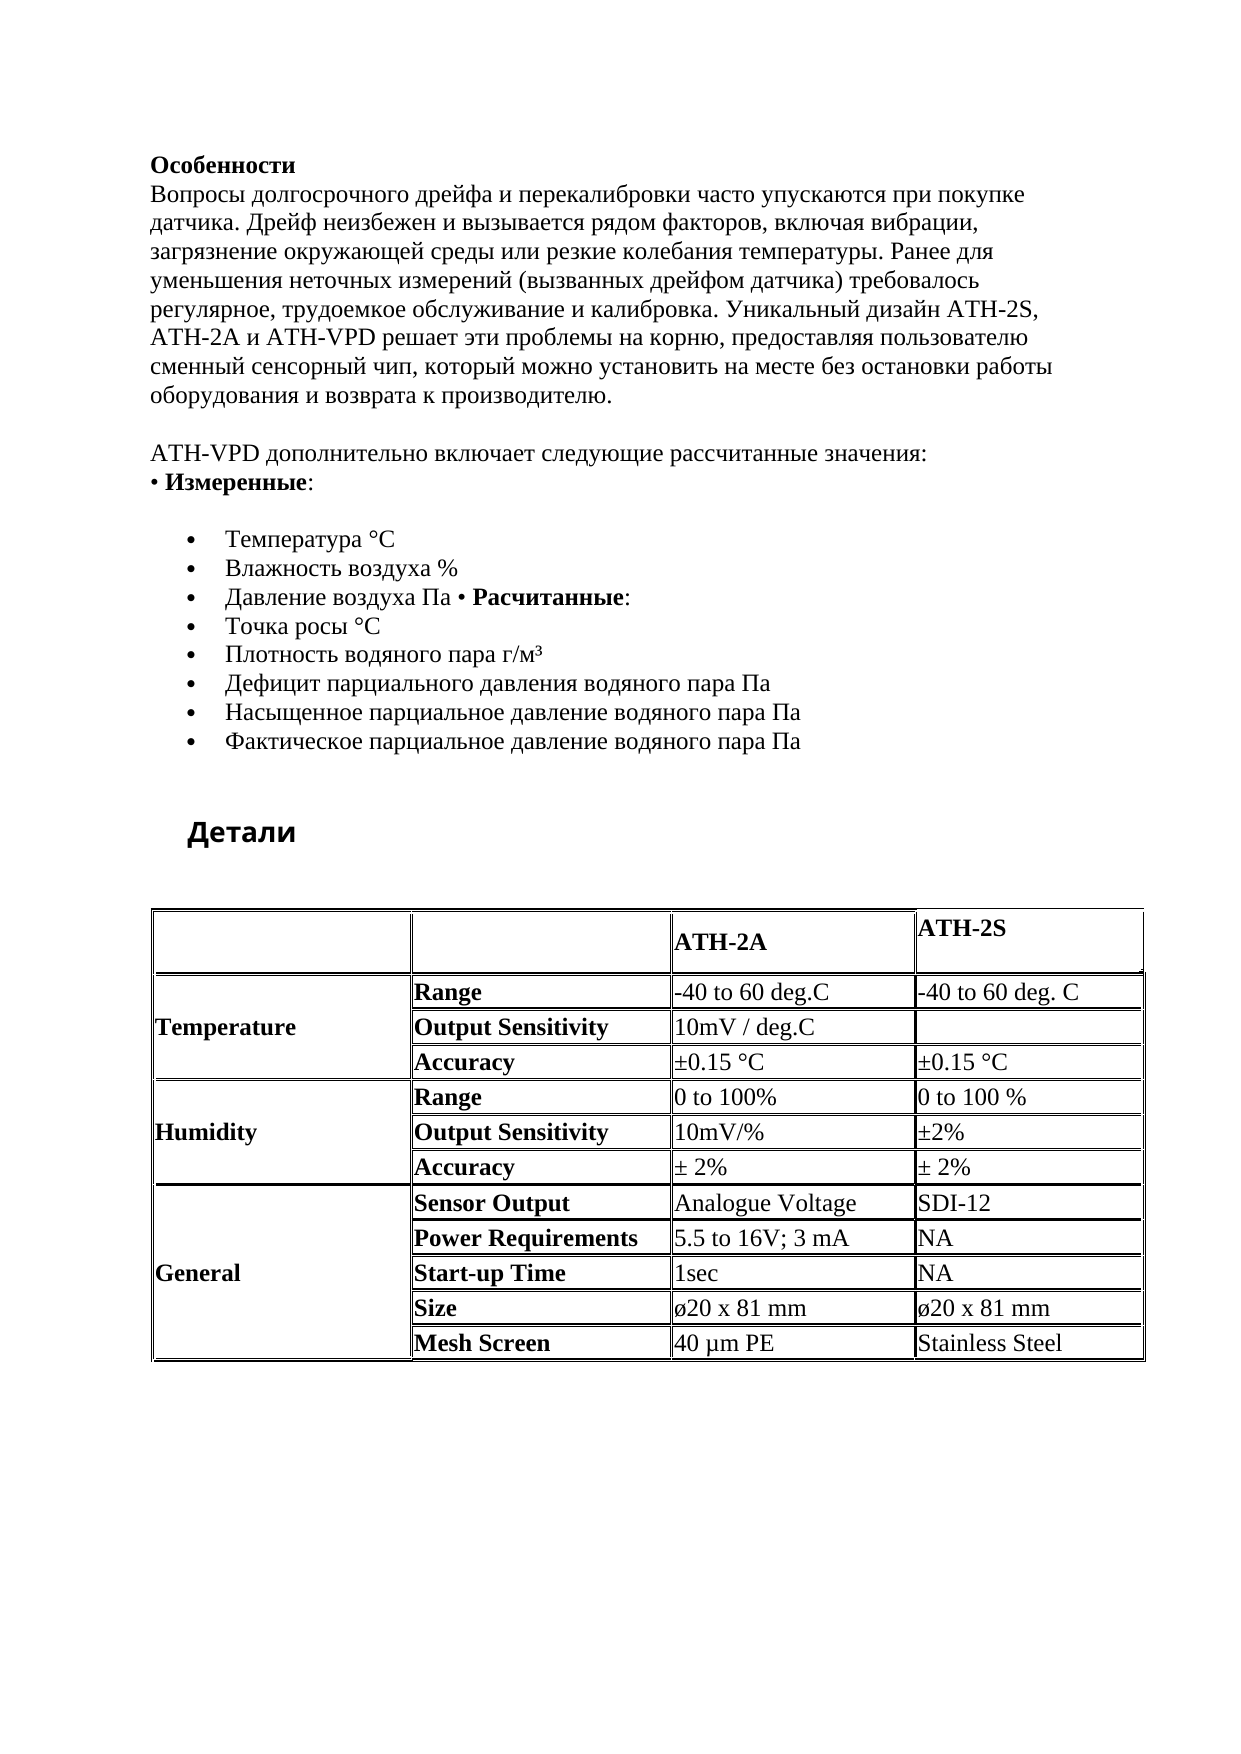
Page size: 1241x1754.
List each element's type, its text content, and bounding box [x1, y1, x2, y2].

table_cell ±0.15 °C [673, 1046, 914, 1077]
table_cell Start-up Time [413, 1257, 670, 1288]
table_cell NA [917, 1218, 1144, 1253]
table_cell General [152, 1183, 411, 1358]
text Детали [150, 812, 1090, 851]
table_cell Sensor Output [413, 1186, 670, 1218]
table_header ATH-2S [915, 909, 1143, 972]
list Давление воздуха Па • Расчитанные: [187, 582, 1090, 611]
table_cell ±2% [915, 1113, 1144, 1148]
table_cell ± 2% [673, 1151, 914, 1183]
table_cell Power Requirements [413, 1221, 670, 1253]
table_cell Range [413, 1081, 670, 1113]
list Дефицит парциального давления водяного пара Па [187, 668, 1090, 697]
text Особенности Вопросы долгосрочного дрейфа и перекалибровки часто упускаются при покупке датчика. Дрейф неизбежен и вызывается рядом факторов, включая вибрации, загрязнение окружающей среды или резкие колебания температуры. Ранее для уменьшения неточных измерений (вызванных дрейфом датчика) требовалось регулярное, трудоемкое обслуживание и калибровка. Уникальный дизайн ATH-2S, ATH-2A и ATH-VPD решает эти проблемы на корню, предоставляя пользователю сменный сенсорный чип, который можно установить на месте без остановки работы оборудования и возврата к производителю. [150, 150, 1090, 409]
table_cell Accuracy [413, 1046, 670, 1077]
table_cell ±0.15 °C [917, 1043, 1143, 1077]
table_cell Mesh Screen [411, 1327, 672, 1358]
table_cell Analogue Voltage [673, 1186, 914, 1218]
list Температура °C [187, 524, 1090, 553]
table_cell Accuracy [413, 1151, 670, 1183]
table_cell 0 to 100% [673, 1081, 914, 1113]
list Насыщенное парциальное давление водяного пара Па [187, 697, 1090, 726]
table_cell 40 µm PE [672, 1327, 915, 1358]
list Плотность водяного пара г/м³ [187, 639, 1090, 668]
table_cell SDI-12 [917, 1183, 1144, 1218]
table_cell 5.5 to 16V; 3 mA [673, 1221, 914, 1253]
table_cell 10mV / deg.C [673, 1011, 914, 1042]
table_cell Humidity [154, 1078, 410, 1183]
text ATH-VPD дополнительно включает следующие рассчитанные значения: • Измеренные: [150, 438, 1090, 495]
table_cell Output Sensitivity [413, 1011, 670, 1042]
table_header ATH-2A [672, 912, 915, 972]
table_header [411, 912, 672, 972]
list Фактическое парциальное давление водяного пара Па [187, 726, 1090, 754]
table_header [154, 912, 411, 972]
table_cell [917, 1007, 1143, 1042]
table_cell Size [413, 1292, 670, 1323]
table_cell Range [413, 976, 670, 1007]
table_cell ø20 x 81 mm [917, 1288, 1143, 1323]
table_cell NA [917, 1253, 1143, 1288]
table_cell ± 2% [915, 1148, 1144, 1183]
table_cell ø20 x 81 mm [673, 1292, 914, 1323]
table_cell Temperature [154, 972, 410, 1077]
table_cell -40 to 60 deg.C [673, 976, 914, 1007]
list Влажность воздуха % [187, 553, 1090, 582]
table_cell 1sec [673, 1257, 914, 1288]
table_cell Output Sensitivity [413, 1116, 670, 1148]
list Точка росы °C [187, 611, 1090, 639]
table_cell -40 to 60 deg. C [917, 976, 1143, 1007]
table_cell 0 to 100 % [917, 1078, 1143, 1113]
table_cell 10mV/% [673, 1116, 914, 1148]
table_cell Stainless Steel [915, 1323, 1143, 1358]
